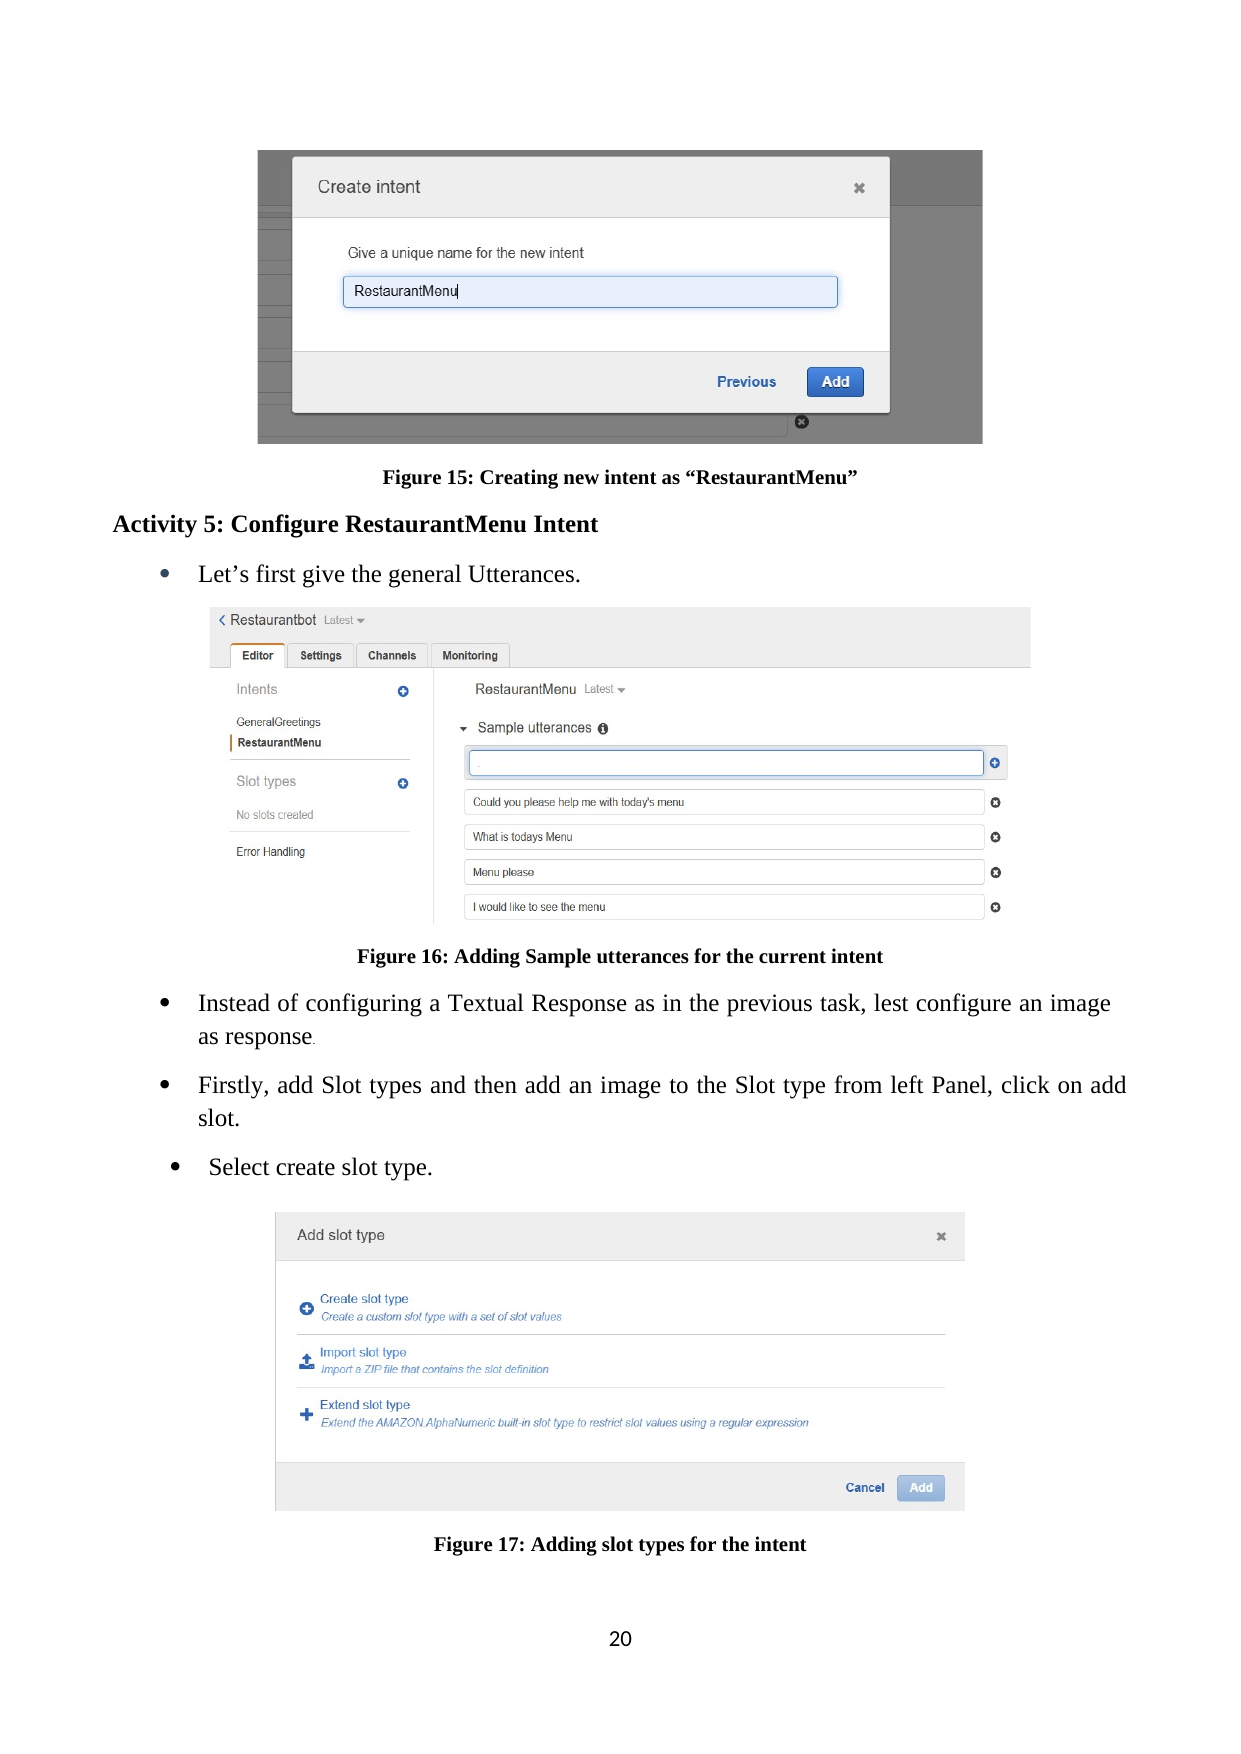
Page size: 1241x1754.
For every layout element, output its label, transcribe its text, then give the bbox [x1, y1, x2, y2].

list Select create slot type. [171, 1152, 1128, 1181]
list Let’s first give the general Utterances. [160, 559, 1128, 587]
picture [257, 150, 983, 444]
text Figure 16: Adding Sample utterances for the current intent [112, 944, 1128, 968]
picture [209, 607, 1031, 924]
list Instead of configuring a Textual Response as in the previous task, lest configure an image as response. [160, 988, 1112, 1050]
text Figure 17: Adding slot types for the intent [112, 1532, 1128, 1556]
text Activity 5: Configure RestaurantMenu Intent [112, 509, 1128, 538]
text Figure 15: Creating new intent as “RestaurantMenu” [112, 465, 1128, 489]
list Firstly, add Slot types and then add an image to the Slot type from left Panel, click on add slot. [160, 1070, 1128, 1131]
picture [275, 1212, 965, 1511]
